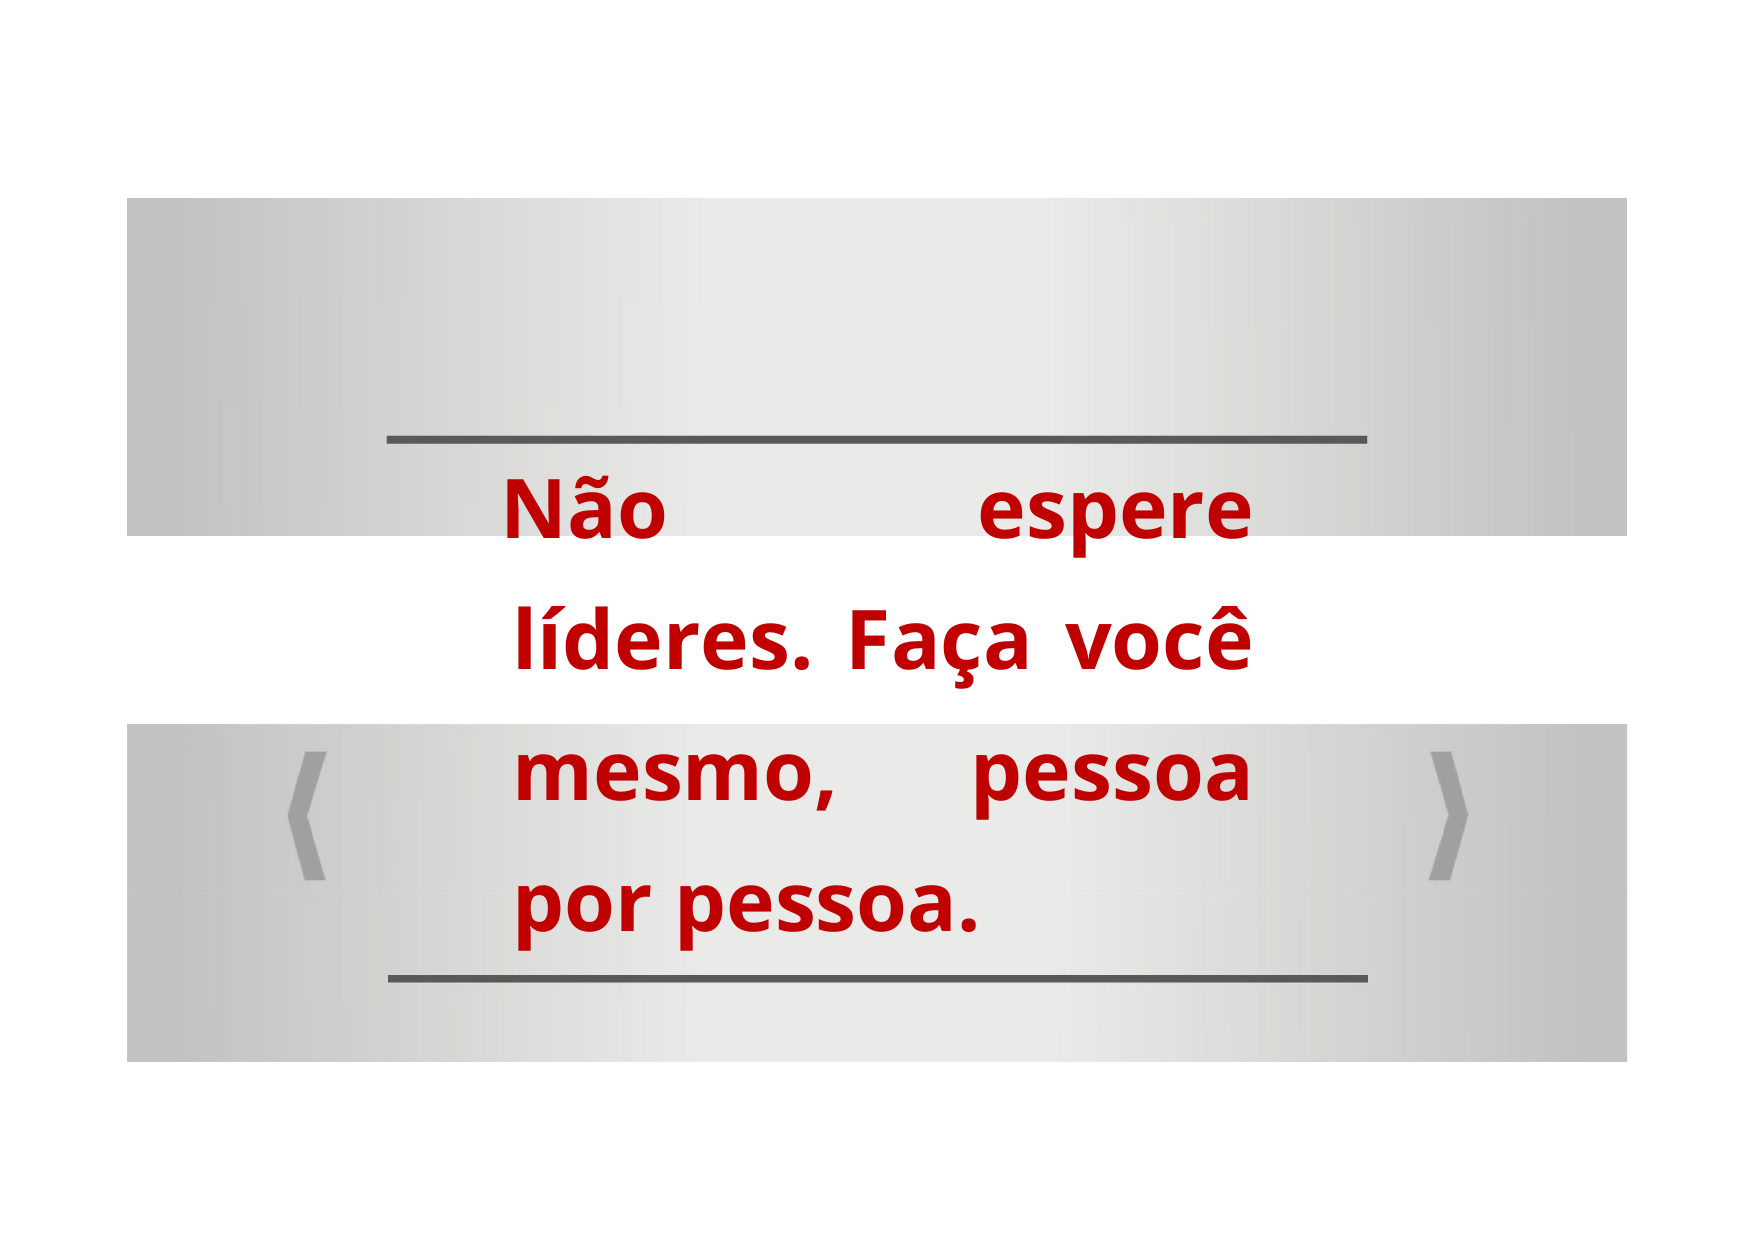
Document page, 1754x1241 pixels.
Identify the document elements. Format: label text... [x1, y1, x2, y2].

picture [127, 198, 1627, 536]
text Não espere líderes. Faça você mesmo, pessoa por pessoa. [500, 450, 1254, 956]
picture [127, 724, 1628, 1062]
